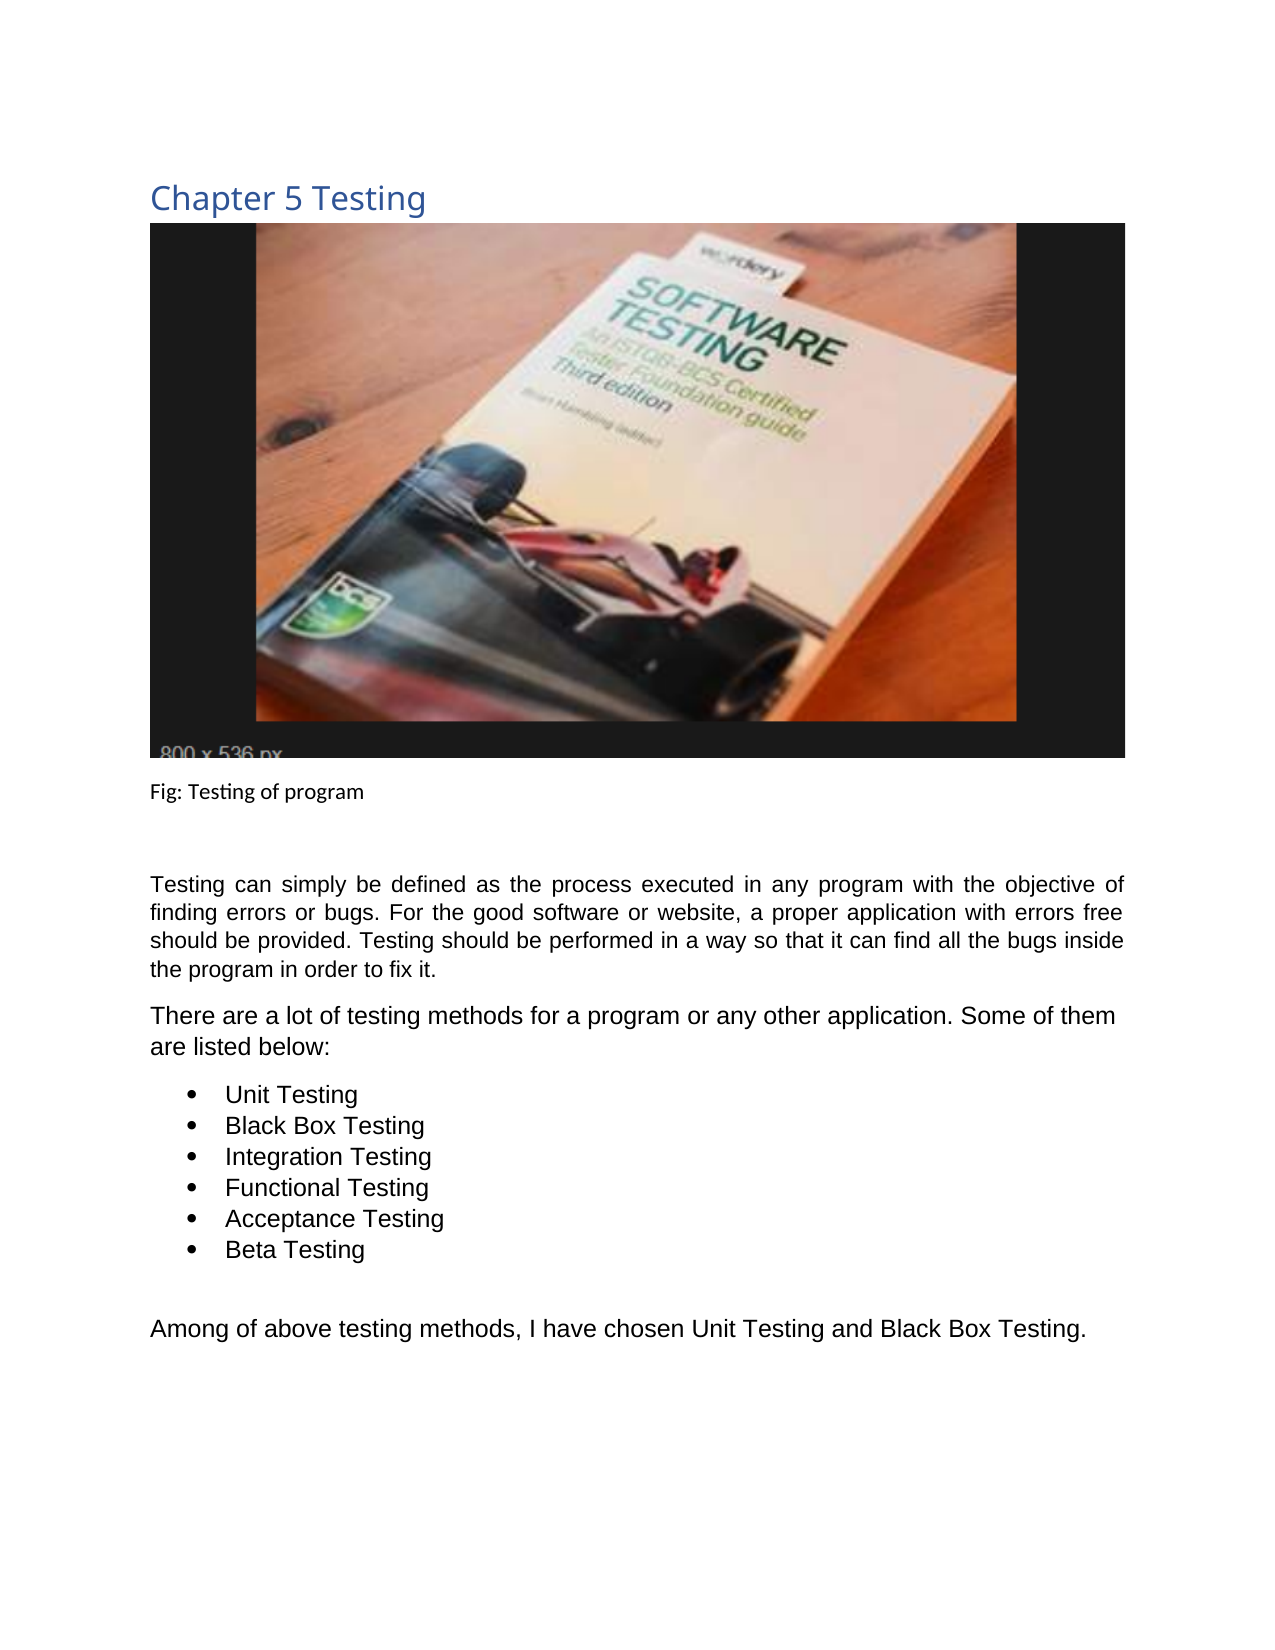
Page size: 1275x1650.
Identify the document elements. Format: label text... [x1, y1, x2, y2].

list Acceptance Testing [187, 1204, 1125, 1233]
list Functional Testing [187, 1173, 1125, 1202]
list Black Box Testing [187, 1111, 1125, 1140]
text Among of above testing methods, I have chosen Unit Testing and Black Box Testing. [150, 1314, 1125, 1343]
picture [150, 223, 1125, 758]
text There are a lot of testing methods for a program or any other application. Some of them are listed below: [150, 1001, 1125, 1061]
list Beta Testing [187, 1236, 1125, 1264]
text Testing can simply be defined as the process executed in any program with the objective of finding errors or bugs. For the good software or website, a proper application with errors free should be provided. Testing should be performed in a way so that it can find all the bugs inside the program in order to fix it. [150, 871, 1125, 982]
subtitle Chapter 5 Testing [150, 175, 1125, 220]
text Fig: Testing of program [150, 777, 1125, 805]
list Integration Testing [187, 1142, 1125, 1171]
list Unit Testing [187, 1080, 1125, 1109]
